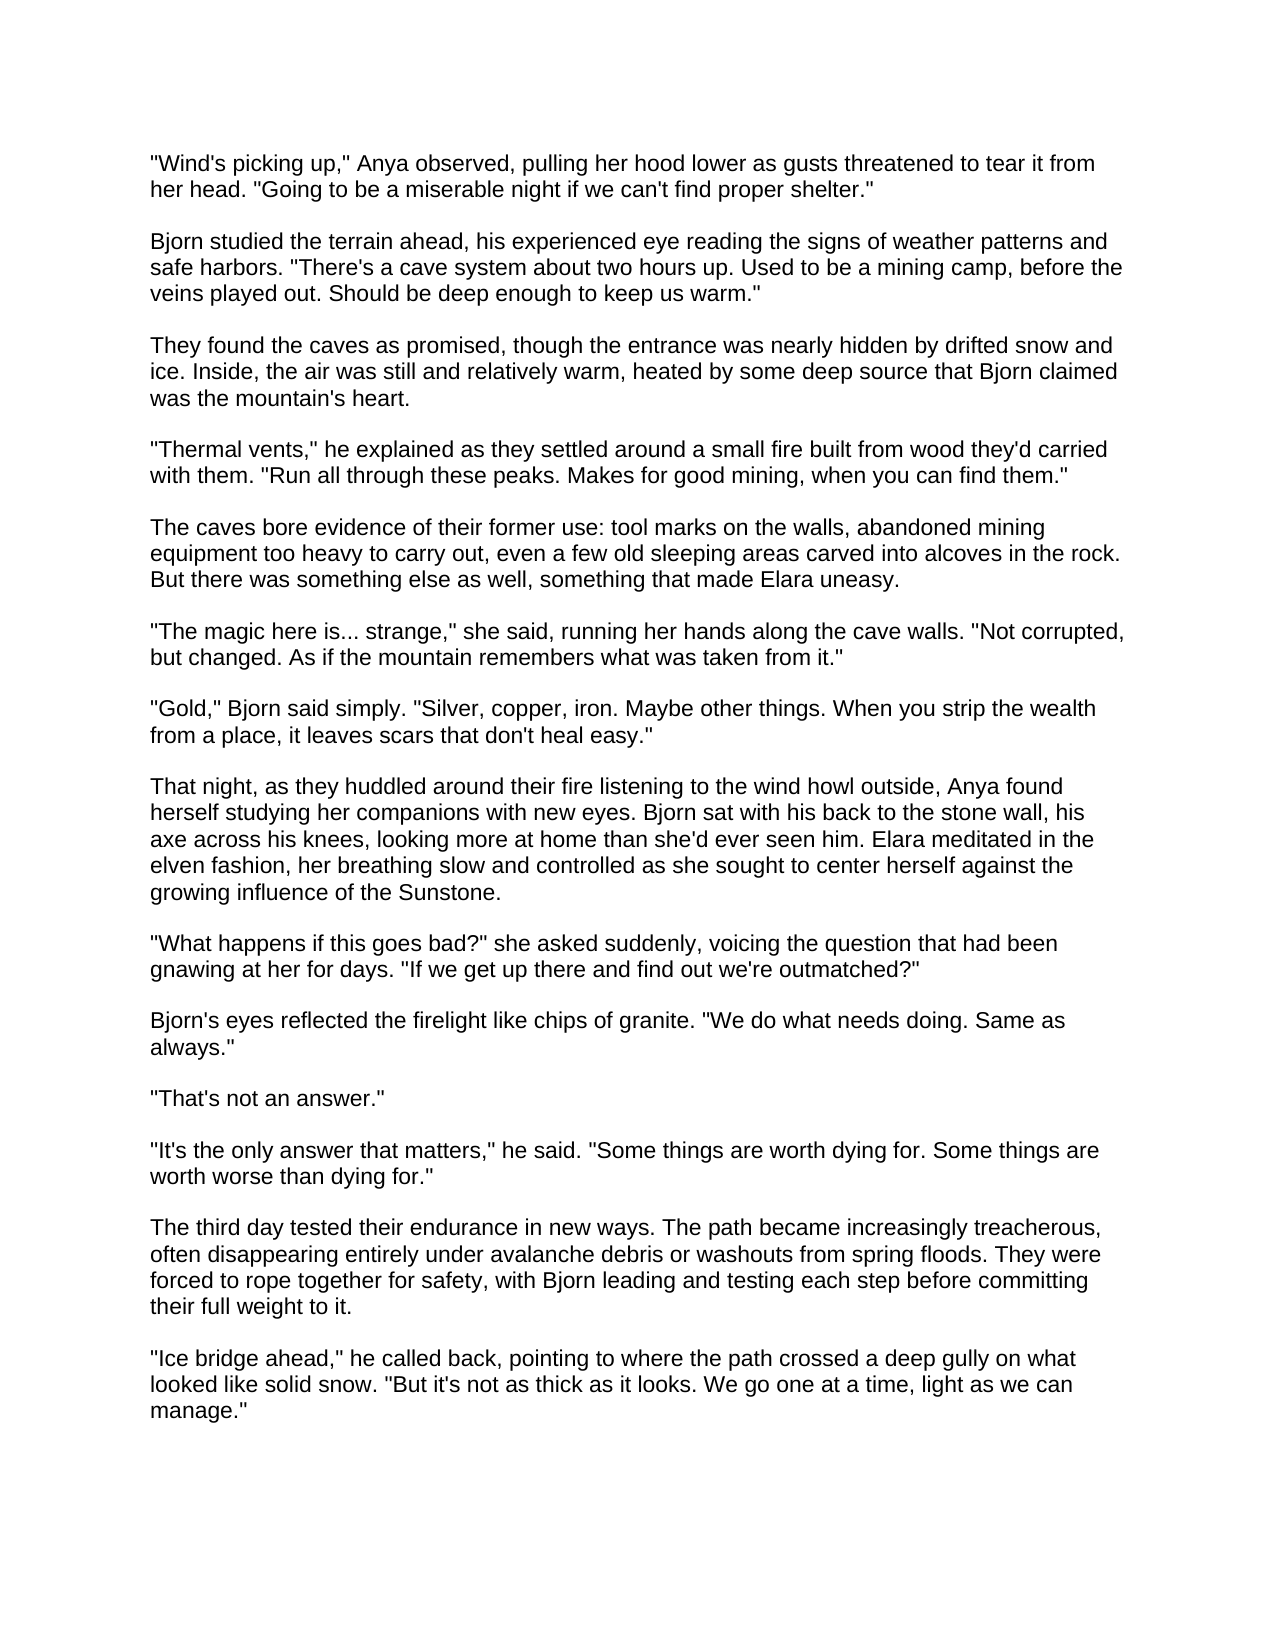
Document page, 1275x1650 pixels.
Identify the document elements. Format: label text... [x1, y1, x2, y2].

text That night, as they huddled around their fire listening to the wind howl outside, Anya found herself studying her companions with new eyes. Bjorn sat with his back to the stone wall, his axe across his knees, looking more at home than she'd ever seen him. Elara meditated in the elven fashion, her breathing slow and controlled as she sought to center herself against the growing influence of the Sunstone. [150, 773, 1125, 905]
text "Gold," Bjorn said simply. "Silver, copper, iron. Maybe other things. When you strip the wealth from a place, it leaves scars that don't heal easy." [150, 695, 1125, 748]
text They found the caves as promised, though the entrance was nearly hidden by drifted snow and ice. Inside, the air was still and relatively warm, heated by some deep source that Bjorn claimed was the mountain's heart. [150, 332, 1125, 411]
text "Ice bridge ahead," he called back, pointing to where the path crossed a deep gully on what looked like solid snow. "But it's not as thick as it looks. We go one at a time, light as we can manage." [150, 1345, 1125, 1424]
text "What happens if this goes bad?" she asked suddenly, voicing the question that had been gnawing at her for days. "If we get up there and find out we're outmatched?" [150, 930, 1125, 982]
text The third day tested their endurance in new ways. The path became increasingly treacherous, often disappearing entirely under avalanche debris or washouts from spring floods. They were forced to rope together for safety, with Bjorn leading and testing each step before committing their full weight to it. [150, 1214, 1125, 1320]
text "That's not an answer." [150, 1085, 1125, 1112]
text The caves bore evidence of their former use: tool marks on the walls, abandoned mining equipment too heavy to carry out, even a few old sleeping areas carved into alcoves in the rock. But there was something else as well, something that made Elara uneasy. [150, 513, 1125, 593]
text "Wind's picking up," Anya observed, pulling her hood lower as gusts threatened to tear it from her head. "Going to be a miserable night if we can't find proper shelter." [150, 150, 1125, 203]
text "The magic here is... strange," she said, running her hands along the cave walls. "Not corrupted, but changed. As if the mountain remembers what was taken from it." [150, 618, 1125, 670]
text Bjorn studied the terrain ahead, his experienced eye reading the signs of weather patterns and safe harbors. "There's a cave system about two hours up. Used to be a mining camp, before the veins played out. Should be deep enough to keep us warm." [150, 228, 1125, 307]
text "Thermal vents," he explained as they settled around a small fire built from wood they'd carried with them. "Run all through these peaks. Makes for good mining, when you can find them." [150, 436, 1125, 488]
text "It's the only answer that matters," he said. "Some things are worth dying for. Some things are worth worse than dying for." [150, 1137, 1125, 1189]
text Bjorn's eyes reflected the firelight like chips of granite. "We do what needs doing. Same as always." [150, 1007, 1125, 1060]
